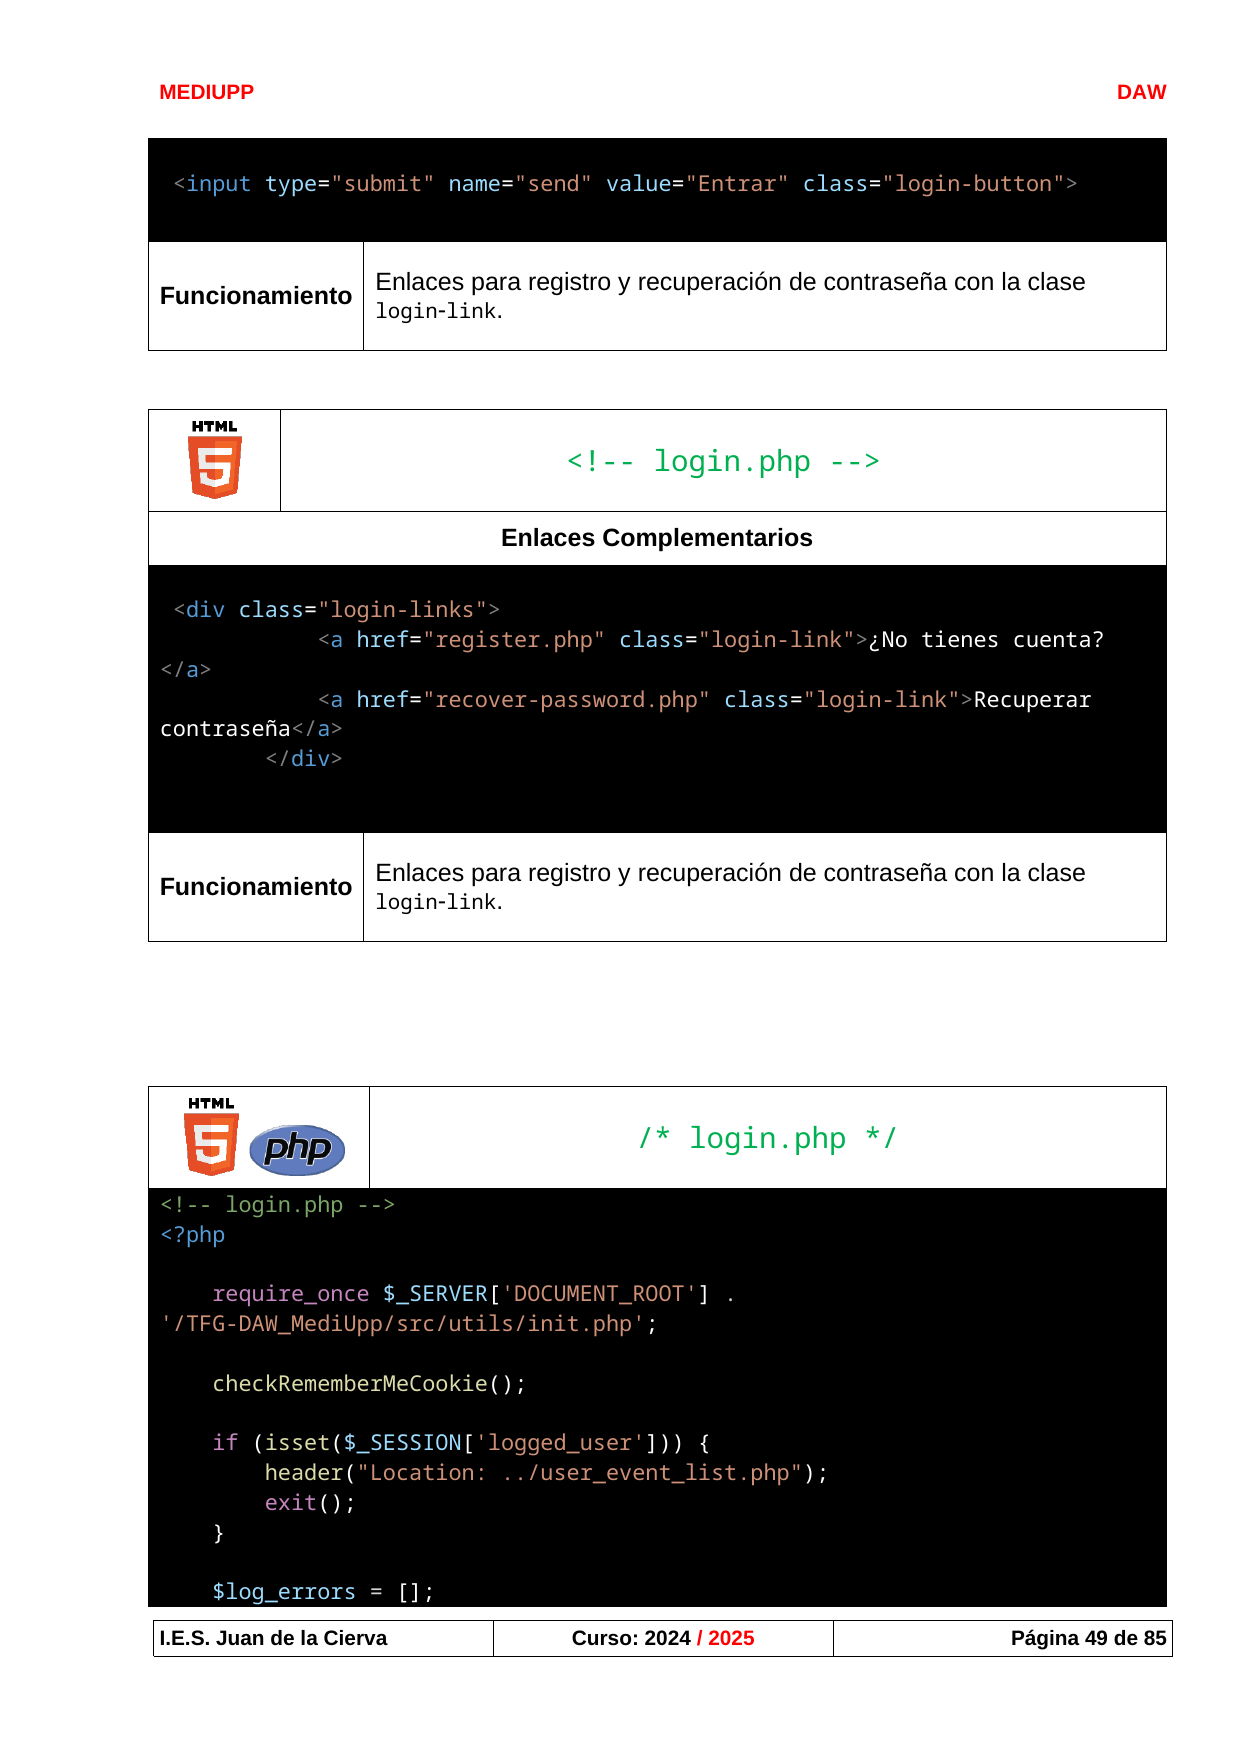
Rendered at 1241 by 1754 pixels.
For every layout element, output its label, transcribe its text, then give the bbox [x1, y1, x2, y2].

table_cell Enlaces para registro y recuperación de contraseña con la clase login-link. [364, 833, 1166, 941]
table_cell Funcionamiento [149, 242, 363, 350]
table_header [149, 410, 280, 511]
table_cell <div class="login-links"> <a href="register.php" class="login-link">¿No tienes cuenta?</a> <a href="recover-password.php" class="login-link">Recuperar contraseña</a> </div> [149, 566, 1166, 832]
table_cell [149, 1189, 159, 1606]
table_header /* login.php */ [370, 1087, 1166, 1188]
table_cell Funcionamiento [149, 833, 363, 941]
table_cell Enlaces para registro y recuperación de contraseña con la clase login-link. [364, 242, 1166, 350]
picture [172, 1098, 345, 1176]
picture [176, 421, 253, 499]
table_cell <input type="submit" name="send" value="Entrar" class="login-button"> [149, 139, 1166, 241]
table_header <!-- login.php --> [281, 410, 1166, 511]
table_cell Enlaces Complementarios [149, 512, 1166, 564]
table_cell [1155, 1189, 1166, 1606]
table_header [149, 1087, 369, 1188]
